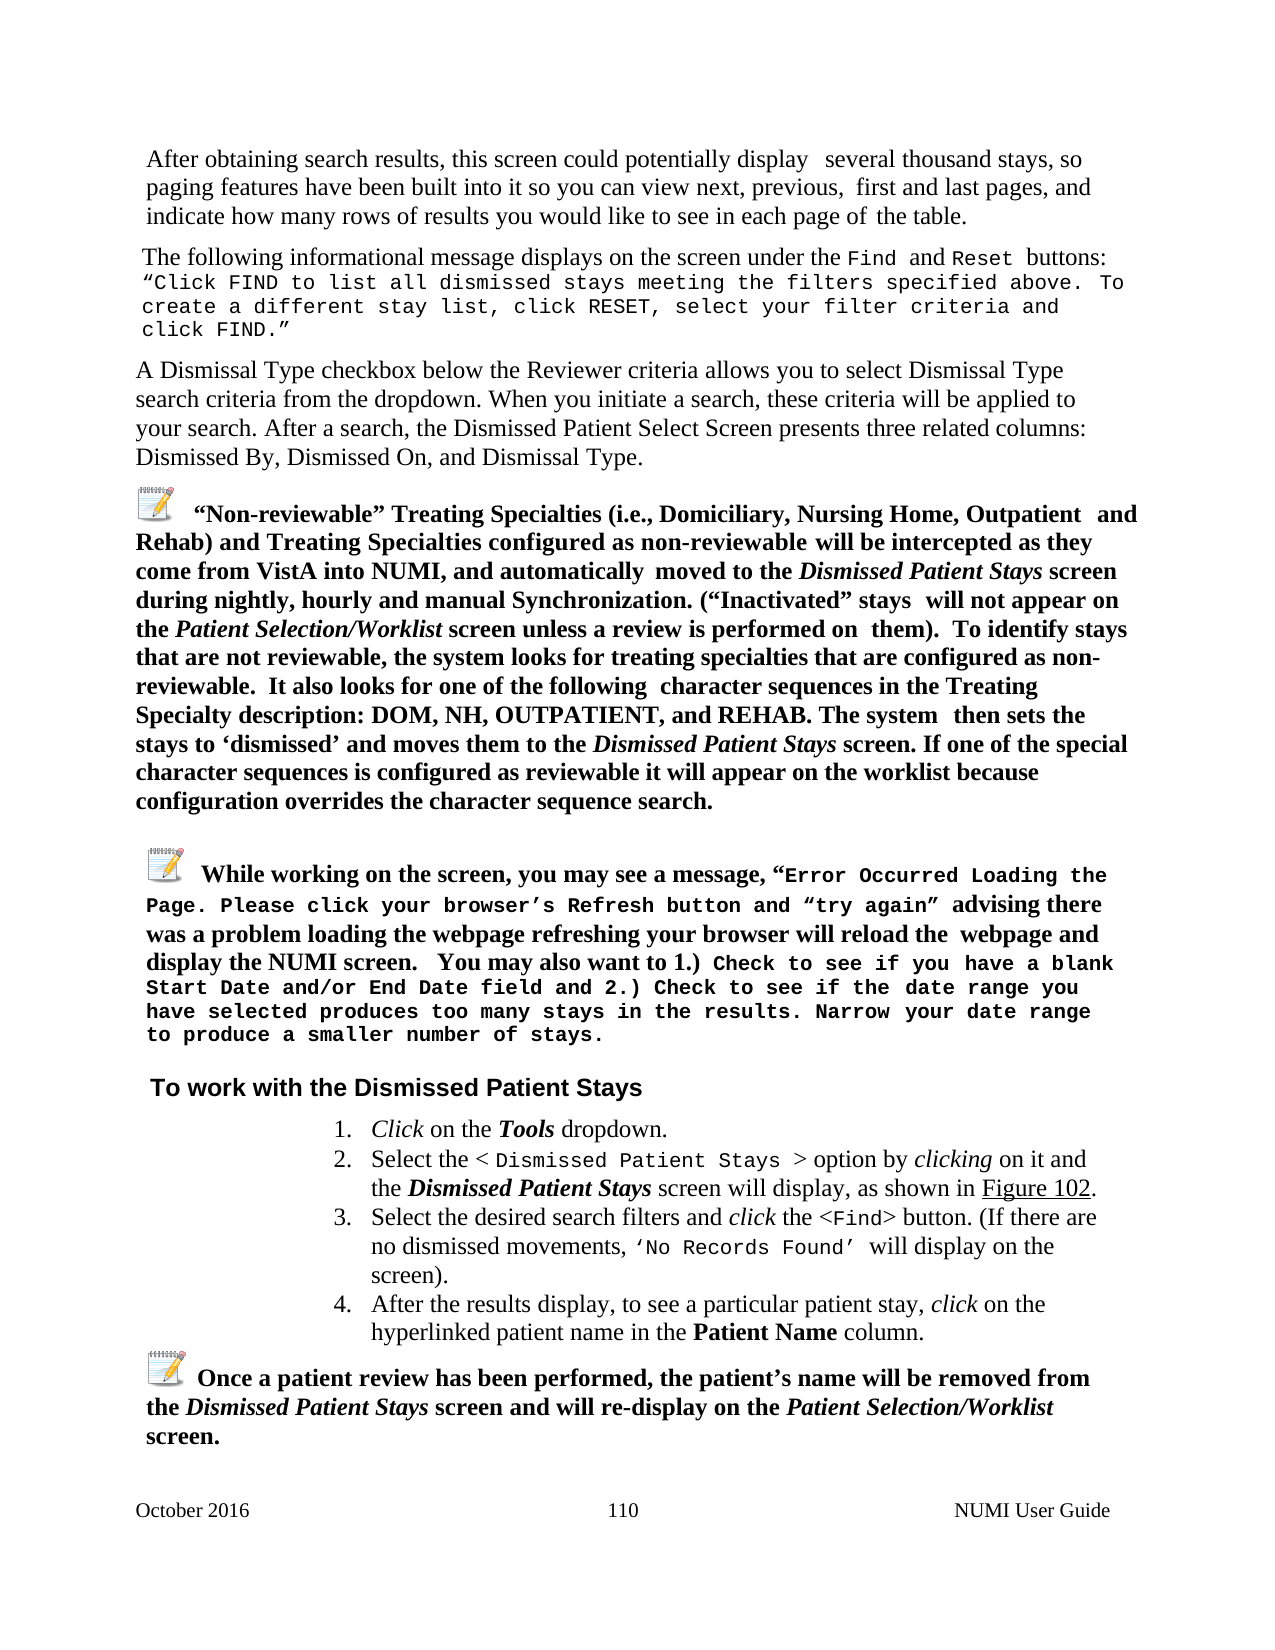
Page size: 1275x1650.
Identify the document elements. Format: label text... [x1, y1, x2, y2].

picture [145, 843, 185, 883]
text A Dismissal Type checkbox below the Reviewer criteria allows you to select Dismissal Type search criteria from the dropdown. When you initiate a search, these criteria will be applied to your search. After a search, the Dismissed Patient Select Screen presents three related columns: Dismissed By, Dismissed On, and Dismissal Type. [135, 356, 1128, 471]
list After the results display, to see a particular patient stay, click on the hyperlinked patient name in the Patient Name column. [333, 1289, 1072, 1346]
text After obtaining search results, this screen could potentially display several thousand stays, so paging features have been built into it so you can view next, previous, first and last pages, and indicate how many rows of results you would like to see in each page of the table. [146, 144, 1115, 230]
text Once a patient review has been performed, the patient’s name will be removed from the Dismissed Patient Stays screen and will re-display on the Patient Selection/Worklist screen. [146, 1346, 1128, 1450]
subtitle To work with the Dismissed Patient Stays [150, 1073, 1139, 1102]
list Select the < Dismissed Patient Stays > option by clicking on it and the Dismissed Patient Stays screen will display, as shown in Figure 102. [333, 1144, 1115, 1202]
picture [135, 483, 175, 522]
text “Non-reviewable” Treating Specialties (i.e., Domiciliary, Nursing Home, Outpatient and Rehab) and Treating Specialties configured as non-reviewable will be intercepted as they come from VistA into NUMI, and automatically moved to the Dismissed Patient Stays screen during nightly, hourly and manual Synchronization. (“Inactivated” stays will not appear on the Patient Selection/Worklist screen unless a review is performed on them). To identify stays that are not reviewable, the system looks for treating specialties that are configured as non-reviewable. It also looks for one of the following character sequences in the Treating Specialty description: DOM, NH, OUTPATIENT, and REHAB. The system then sets the stays to ‘dismissed’ and moves them to the Dismissed Patient Stays screen. If one of the special character sequences is configured as reviewable it will appear on the worklist because configuration overrides the character sequence search. [135, 483, 1139, 815]
list Click on the Tools dropdown. [333, 1114, 1139, 1143]
list Select the desired search filters and click the <Find> button. (If there are no dismissed movements, ‘No Records Found’ will display on the screen). [333, 1202, 1116, 1289]
text The following informational message displays on the screen under the Find and Reset buttons: “Click FIND to list all dismissed stays meeting the filters specified above. To create a different stay list, click RESET, select your filter criteria and click FIND.” [142, 242, 1128, 343]
text While working on the screen, you may see a message, “Error Occurred Loading the Page. Please click your browser’s Refresh button and “try again” advising there was a problem loading the webpage refreshing your browser will reload the webpage and display the NUMI screen. You may also want to 1.) Check to see if you have a blank Start Date and/or End Date field and 2.) Check to see if the date range you have selected produces too many stays in the results. Narrow your date range to produce a smaller number of stays. [146, 844, 1126, 1048]
picture [145, 1346, 187, 1387]
